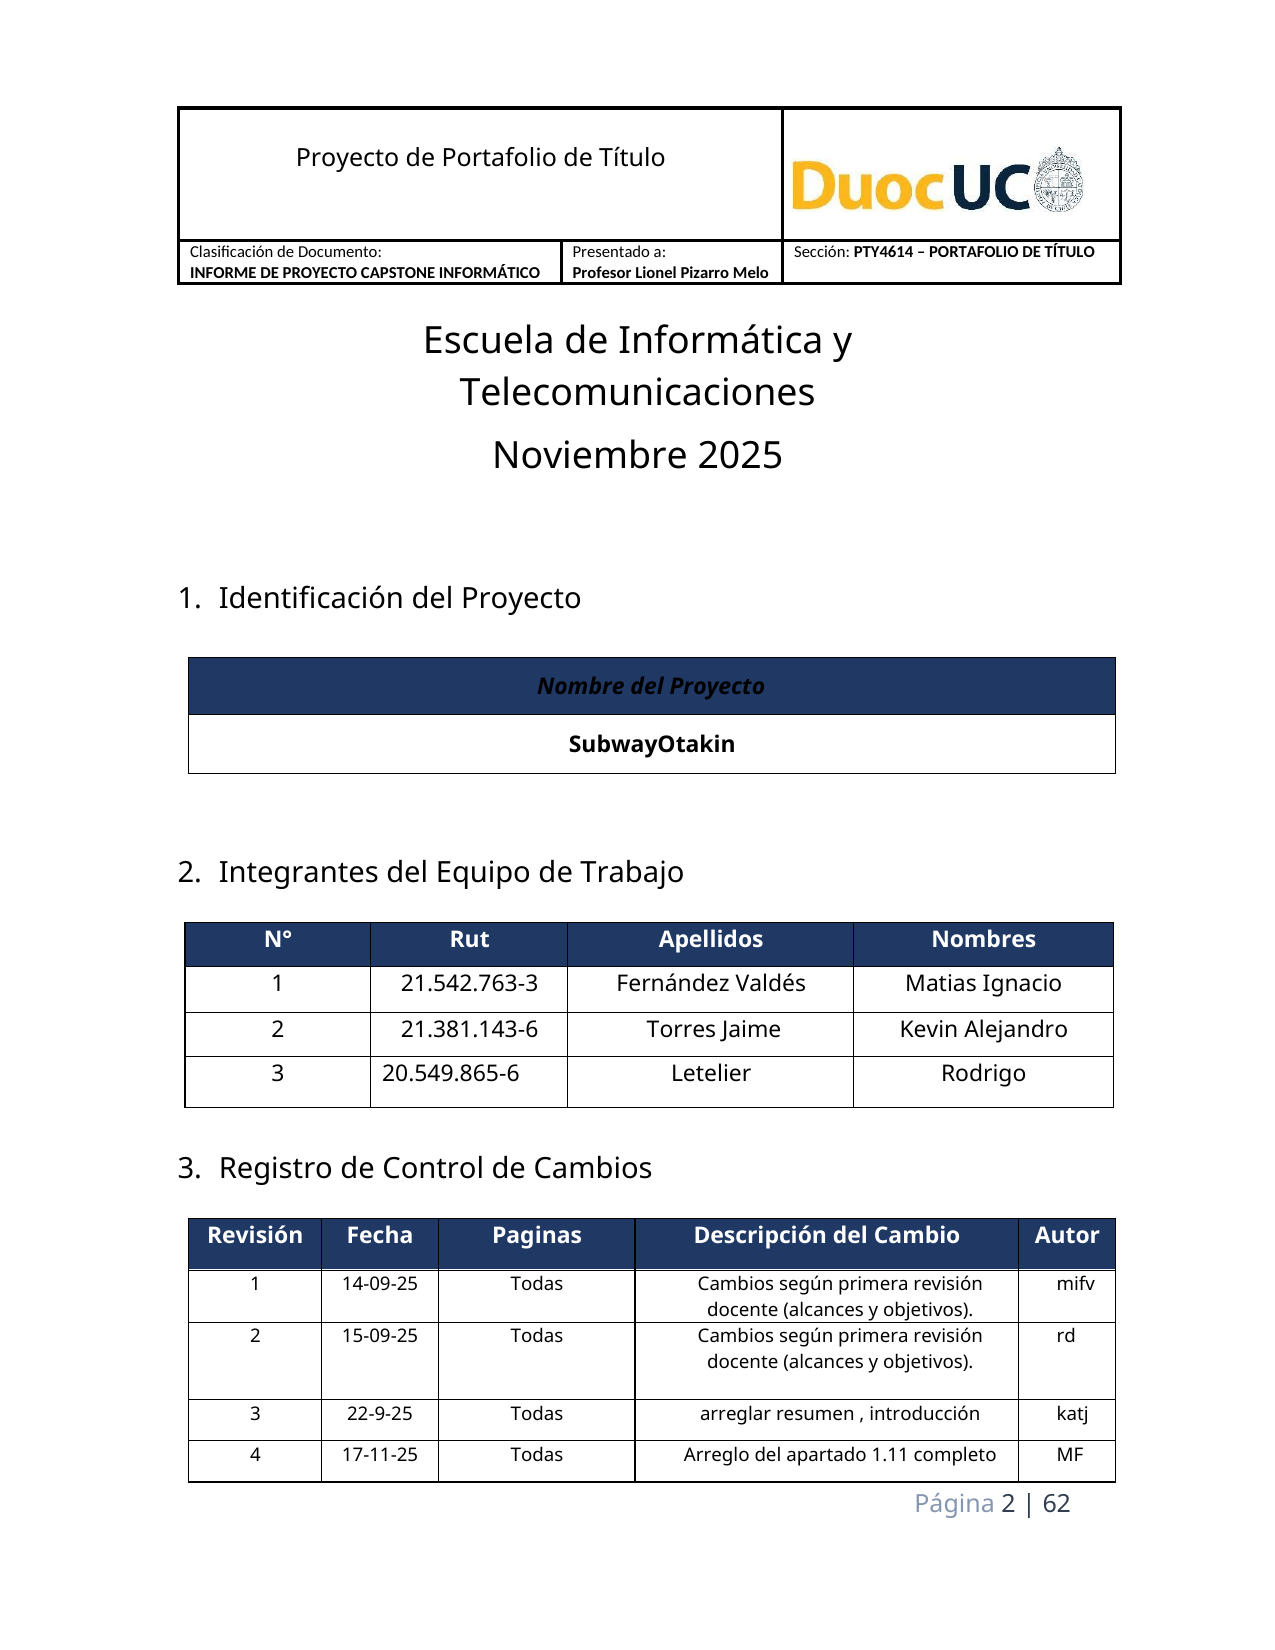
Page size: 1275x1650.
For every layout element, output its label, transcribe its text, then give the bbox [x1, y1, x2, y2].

table_cell 3 [186, 1057, 370, 1107]
table_cell 2 [186, 1013, 370, 1056]
table_cell SubwayOtakin [189, 715, 1115, 773]
table_header Paginas [439, 1219, 634, 1269]
table_cell MF [1019, 1441, 1115, 1481]
table_cell Todas [439, 1271, 634, 1322]
table_cell 21.381.143-6 [371, 1013, 567, 1056]
table_cell Cambios según primera revisión docente (alcances y objetivos). [636, 1323, 1018, 1399]
text Escuela de Informática y Telecomunicaciones [264, 314, 1011, 416]
table_cell 15-09-25 [322, 1323, 438, 1399]
table_cell 20.549.865-6 [371, 1057, 567, 1107]
table_cell rd [1019, 1323, 1115, 1399]
picture [791, 146, 1085, 212]
table_cell 1 [186, 967, 370, 1012]
table_cell Matias Ignacio [854, 967, 1113, 1012]
table_cell 21.542.763-3 [371, 967, 567, 1012]
list Identificación del Proyecto [177, 577, 1098, 617]
table_cell Kevin Alejandro [854, 1013, 1113, 1056]
table_cell arreglar resumen , introducción [636, 1400, 1018, 1440]
table_header Nombres [854, 923, 1113, 966]
table_header Descripción del Cambio [636, 1219, 1018, 1269]
table_cell Arreglo del apartado 1.11 completo junto con 1.12 [636, 1441, 1018, 1481]
table_header Apellidos [568, 923, 853, 966]
table_cell 1 [189, 1271, 321, 1322]
table_cell katj [1019, 1400, 1115, 1440]
table_cell Letelier [568, 1057, 853, 1107]
table_cell 17-11-25 [322, 1441, 438, 1481]
list Integrantes del Equipo de Trabajo [177, 851, 1098, 891]
table_cell Cambios según primera revisión docente (alcances y objetivos). [636, 1271, 1018, 1322]
table_cell Todas [439, 1323, 634, 1399]
list Registro de Control de Cambios [177, 1147, 1098, 1187]
table_cell 3 [189, 1400, 321, 1440]
table_cell 2 [189, 1323, 321, 1399]
table_cell Rodrigo [854, 1057, 1113, 1107]
table_cell 22-9-25 [322, 1400, 438, 1440]
table_cell Todas [439, 1400, 634, 1440]
table_header Autor [1019, 1219, 1115, 1269]
table_cell Torres Jaime [568, 1013, 853, 1056]
text Noviembre 2025 [264, 428, 1011, 479]
table_cell Todas [439, 1441, 634, 1481]
table_header Revisión [189, 1219, 321, 1269]
table_header N° [186, 923, 370, 966]
table_header Nombre del Proyecto [189, 658, 1115, 714]
table_cell Fernández Valdés [568, 967, 853, 1012]
table_cell mifv [1019, 1271, 1115, 1322]
table_header Rut [371, 923, 567, 966]
table_cell 4 [189, 1441, 321, 1481]
table_cell 14-09-25 [322, 1271, 438, 1322]
table_header Fecha [322, 1219, 438, 1269]
